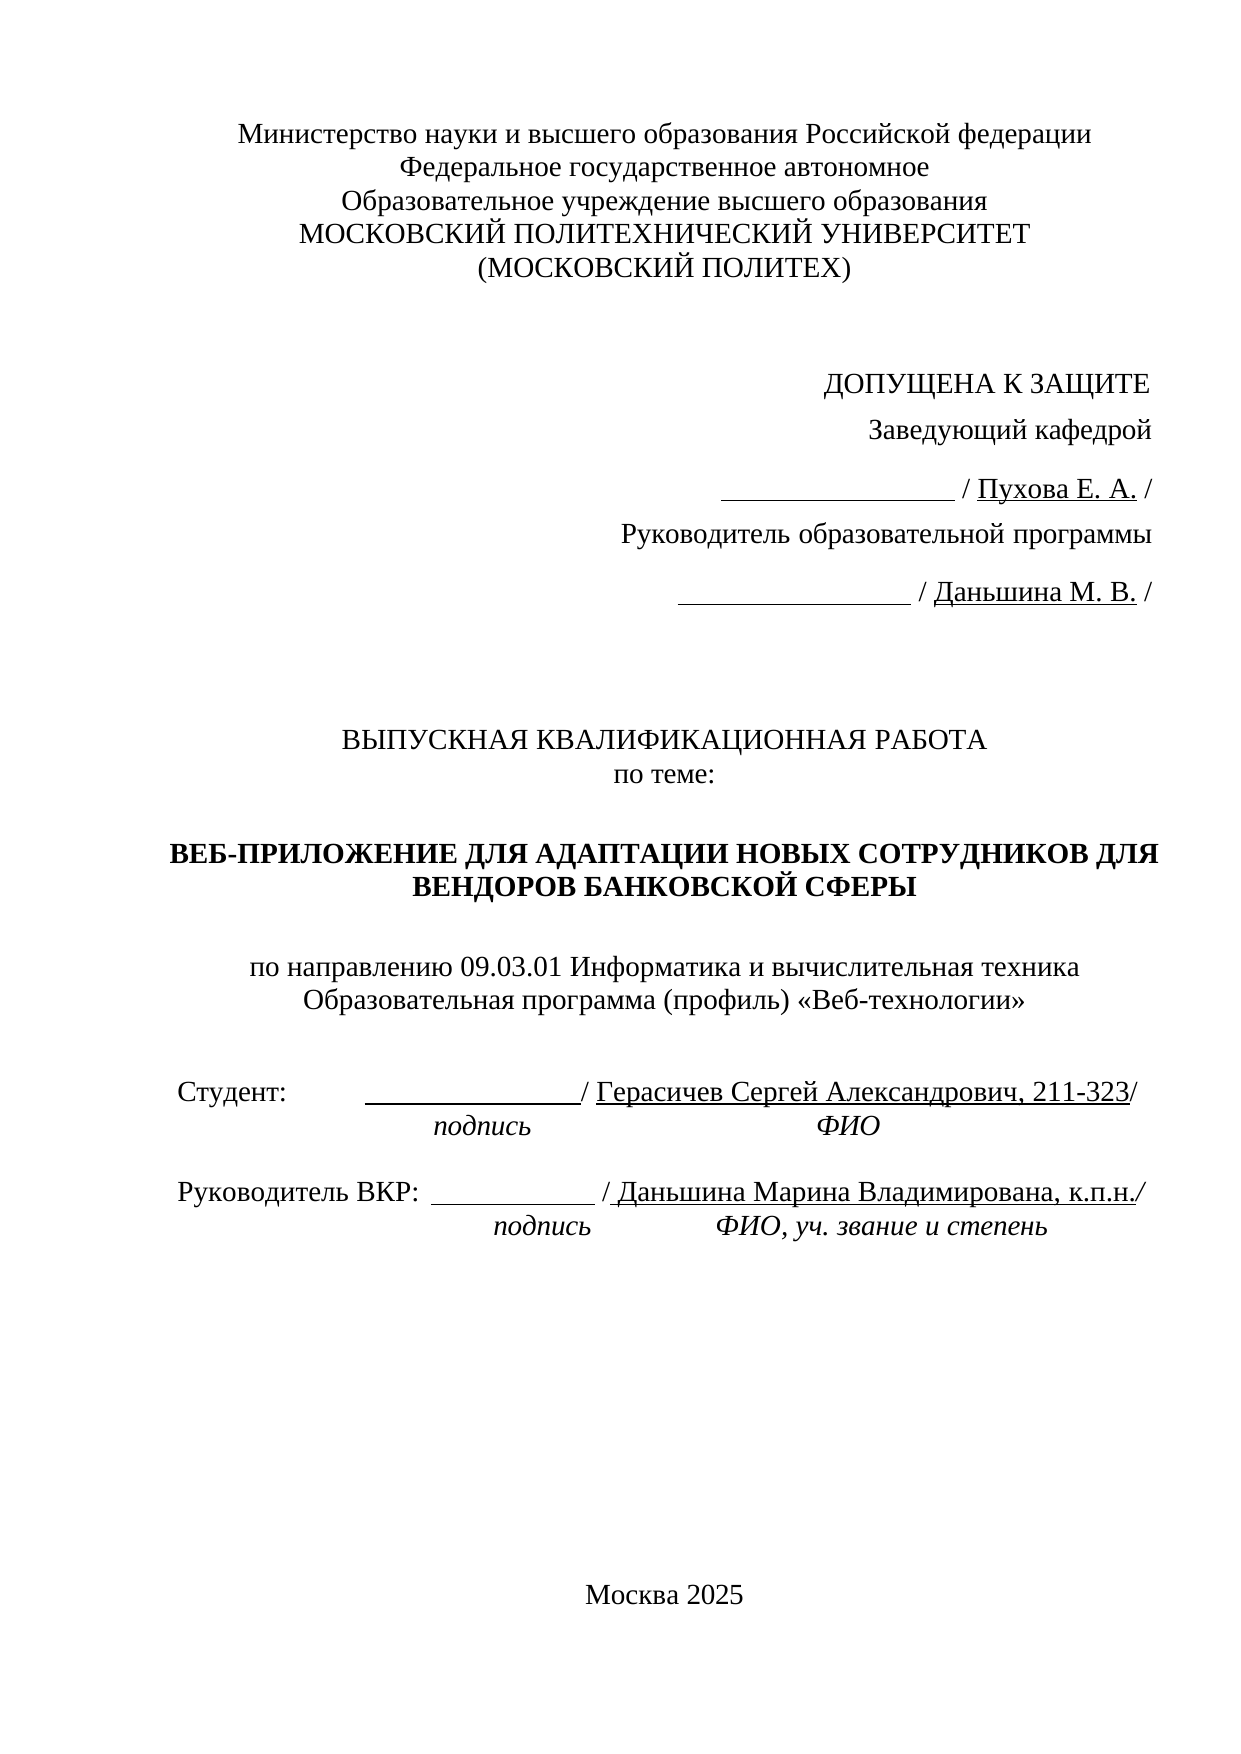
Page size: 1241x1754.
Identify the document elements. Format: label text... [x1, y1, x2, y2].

text / Пухова Е. А. / Руководитель образовательной программы [615, 471, 1152, 550]
text ДОПУЩЕНА К ЗАЩИТЕ [823, 366, 1166, 400]
text подпись ФИО, уч. звание и степень [493, 1208, 1166, 1242]
text Руководитель ВКР: / Даньшина Марина Владимирована, к.п.н./ [177, 1175, 1166, 1208]
text Москва 2025 [162, 1577, 1166, 1611]
text Министерство науки и высшего образования Российской федерации Федеральное государственное автономное [163, 116, 1166, 183]
text / Даньшина М. В. / [162, 574, 1152, 608]
text подпись ФИО [192, 1108, 1166, 1142]
text ВЕБ-ПРИЛОЖЕНИЕ ДЛЯ АДАПТАЦИИ НОВЫХ СОТРУДНИКОВ ДЛЯ ВЕНДОРОВ БАНКОВСКОЙ СФЕРЫ [162, 836, 1166, 903]
text по направлению 09.03.01 Информатика и вычислительная техника Образовательная программа (профиль) «Веб-технологии» [163, 949, 1166, 1016]
text ВЫПУСКНАЯ КВАЛИФИКАЦИОННАЯ РАБОТА [163, 722, 1166, 756]
text Студент: / Герасичев Сергей Александрович, 211-323/ [177, 1074, 1166, 1108]
text по теме: [162, 756, 1166, 789]
text Образовательное учреждение высшего образования МОСКОВСКИЙ ПОЛИТЕХНИЧЕСКИЙ УНИВЕРСИТЕТ (МОСКОВСКИЙ ПОЛИТЕХ) [298, 183, 1030, 283]
text Заведующий кафедрой [162, 412, 1152, 446]
